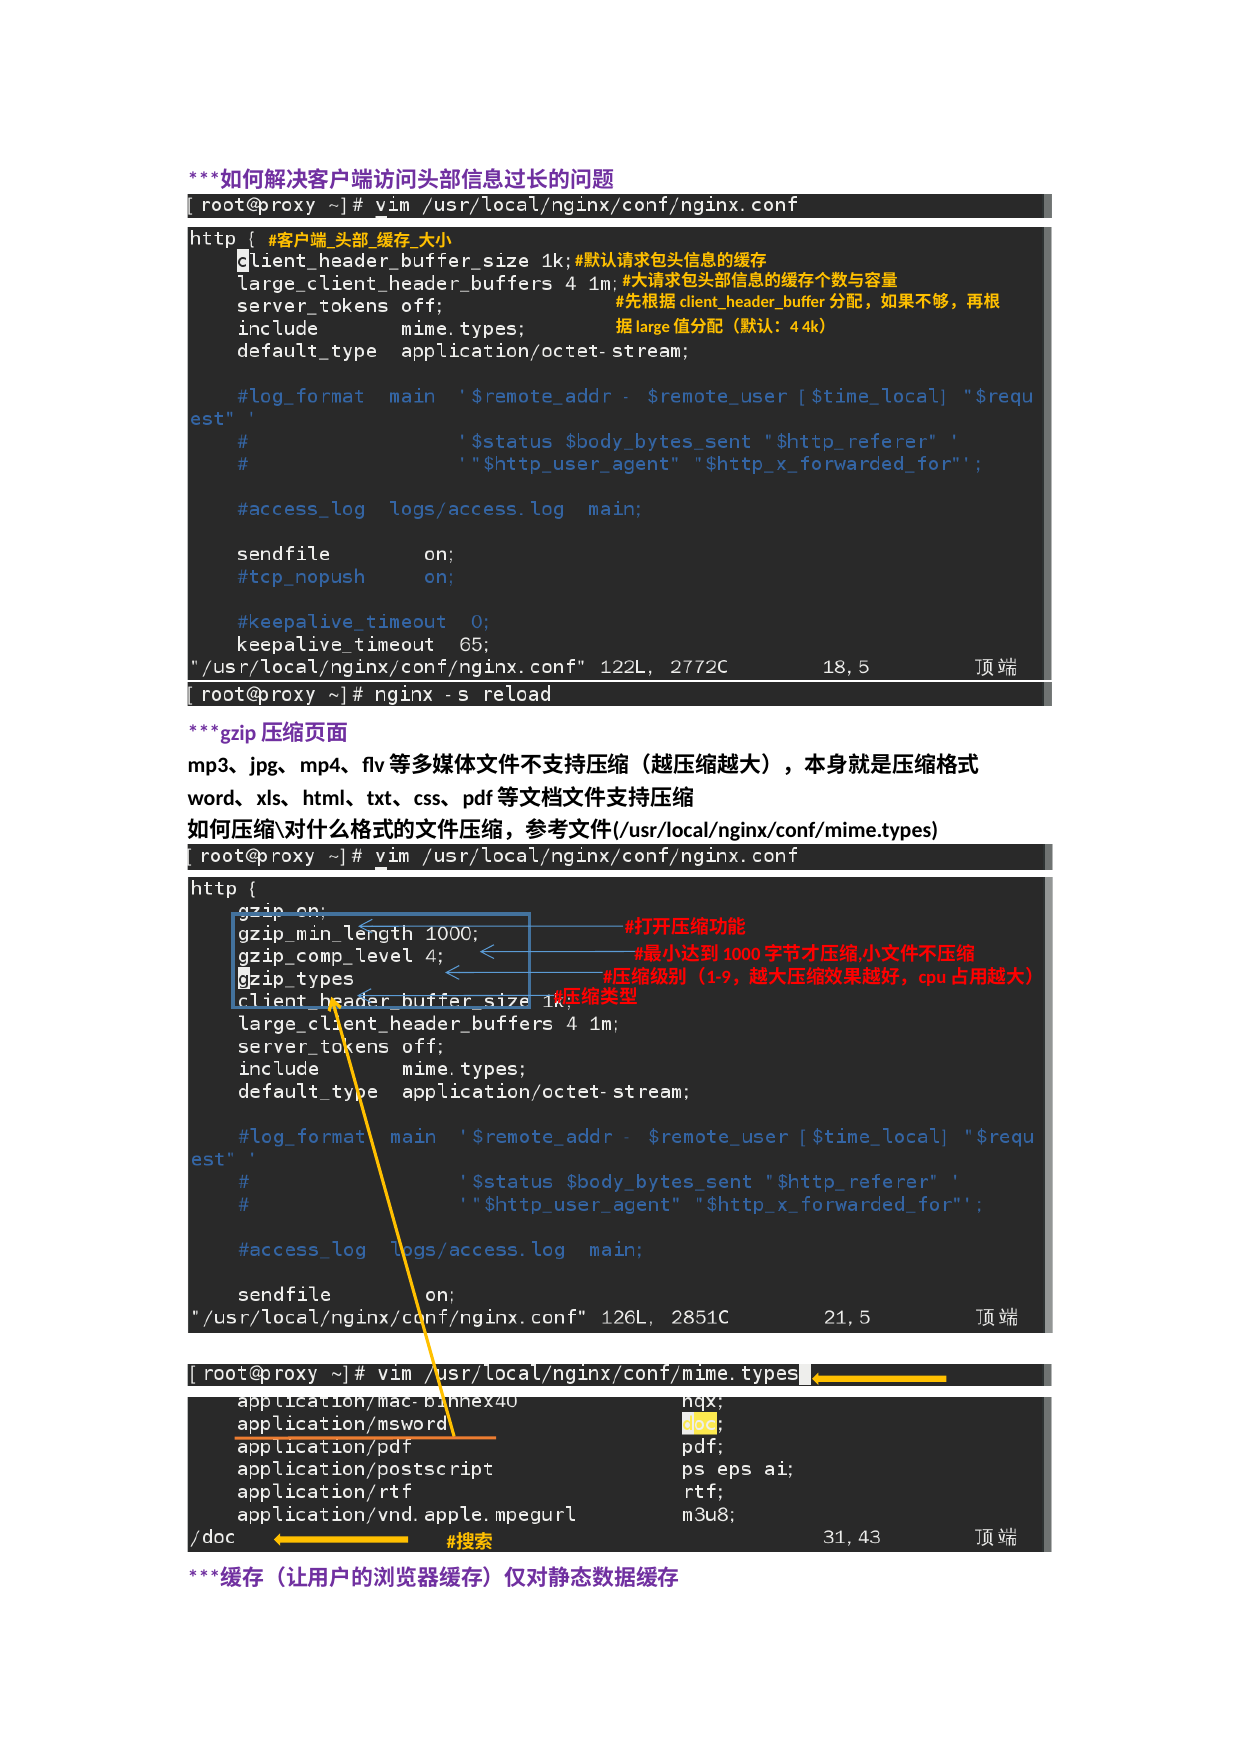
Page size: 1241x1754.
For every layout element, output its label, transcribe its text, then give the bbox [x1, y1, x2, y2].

picture [187, 227, 1052, 680]
picture [187, 1397, 1052, 1552]
list ***如何解决客户端访问头部信息过长的问题 [187, 162, 1053, 194]
picture [187, 194, 1052, 218]
list word、xls、html、txt、css、pdf等文档文件支持压缩 [187, 779, 1053, 812]
picture [235, 916, 528, 1006]
list 如何压缩\对什么格式的文件压缩，参考文件(/usr/local/nginx/conf/mime.types) [187, 812, 1053, 844]
list ***gzip压缩页面 [187, 714, 1053, 747]
picture [436, 1364, 1052, 1386]
picture [187, 844, 1053, 870]
picture [187, 877, 1053, 1333]
list ***缓存（让用户的浏览器缓存）仅对静态数据缓存 [187, 1559, 1053, 1592]
picture [187, 682, 1052, 706]
list mp3、jpg、mp4、flv等多媒体文件不支持压缩（越压缩越大），本身就是压缩格式 [187, 747, 1053, 779]
picture [187, 1364, 438, 1386]
